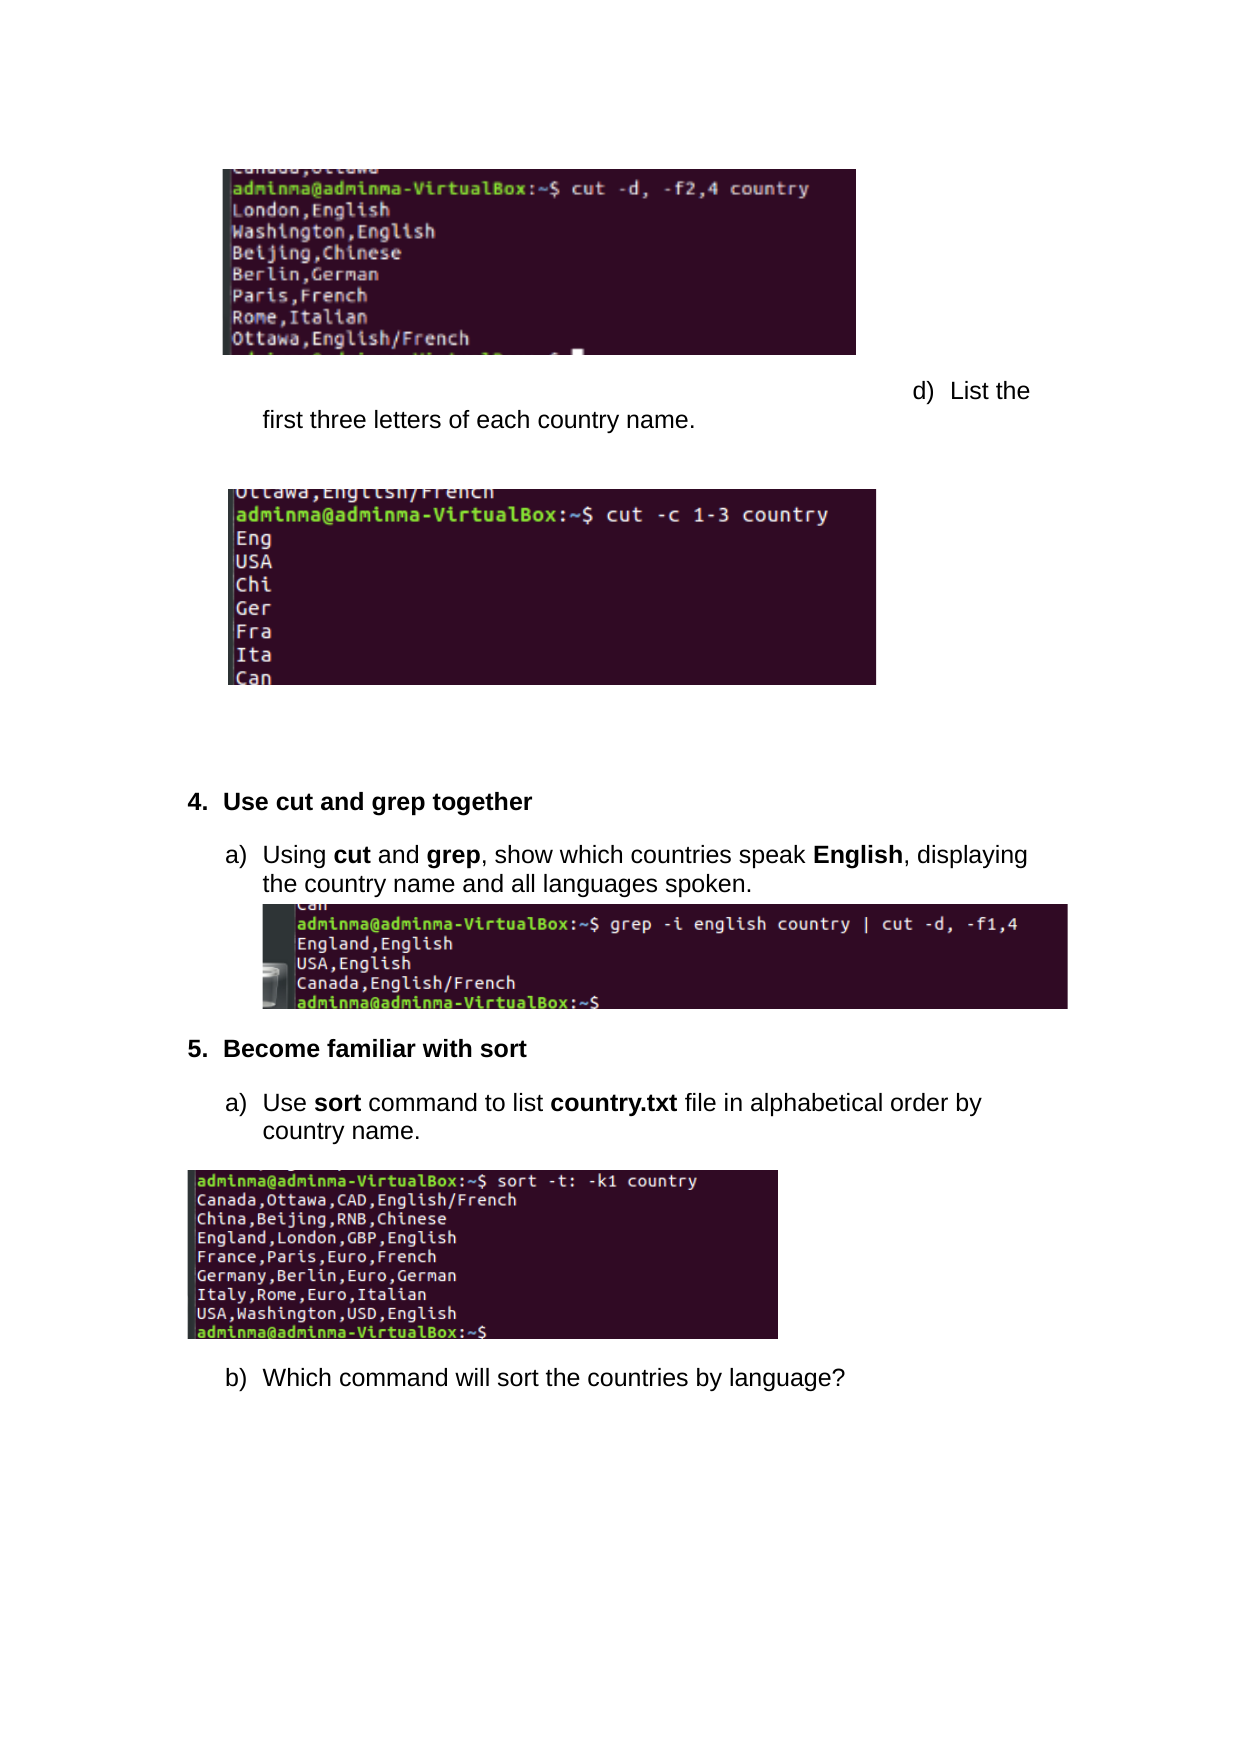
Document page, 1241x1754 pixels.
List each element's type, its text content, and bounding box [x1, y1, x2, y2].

picture [262, 904, 1068, 1009]
list Use sort command to list country.txt file in alphabetical order by country name. [225, 1088, 1053, 1145]
text Become familiar with sort [187, 1034, 1053, 1063]
picture [187, 1170, 778, 1339]
text Use cut and grep together [187, 787, 1053, 815]
list Using cut and grep, show which countries speak English, displaying the country name and all languages spoken. [225, 840, 1053, 898]
list Which command will sort the countries by language? [225, 1363, 1053, 1392]
list List the first three letters of each country name. [225, 376, 1053, 434]
picture [228, 489, 877, 685]
picture [221, 169, 859, 358]
